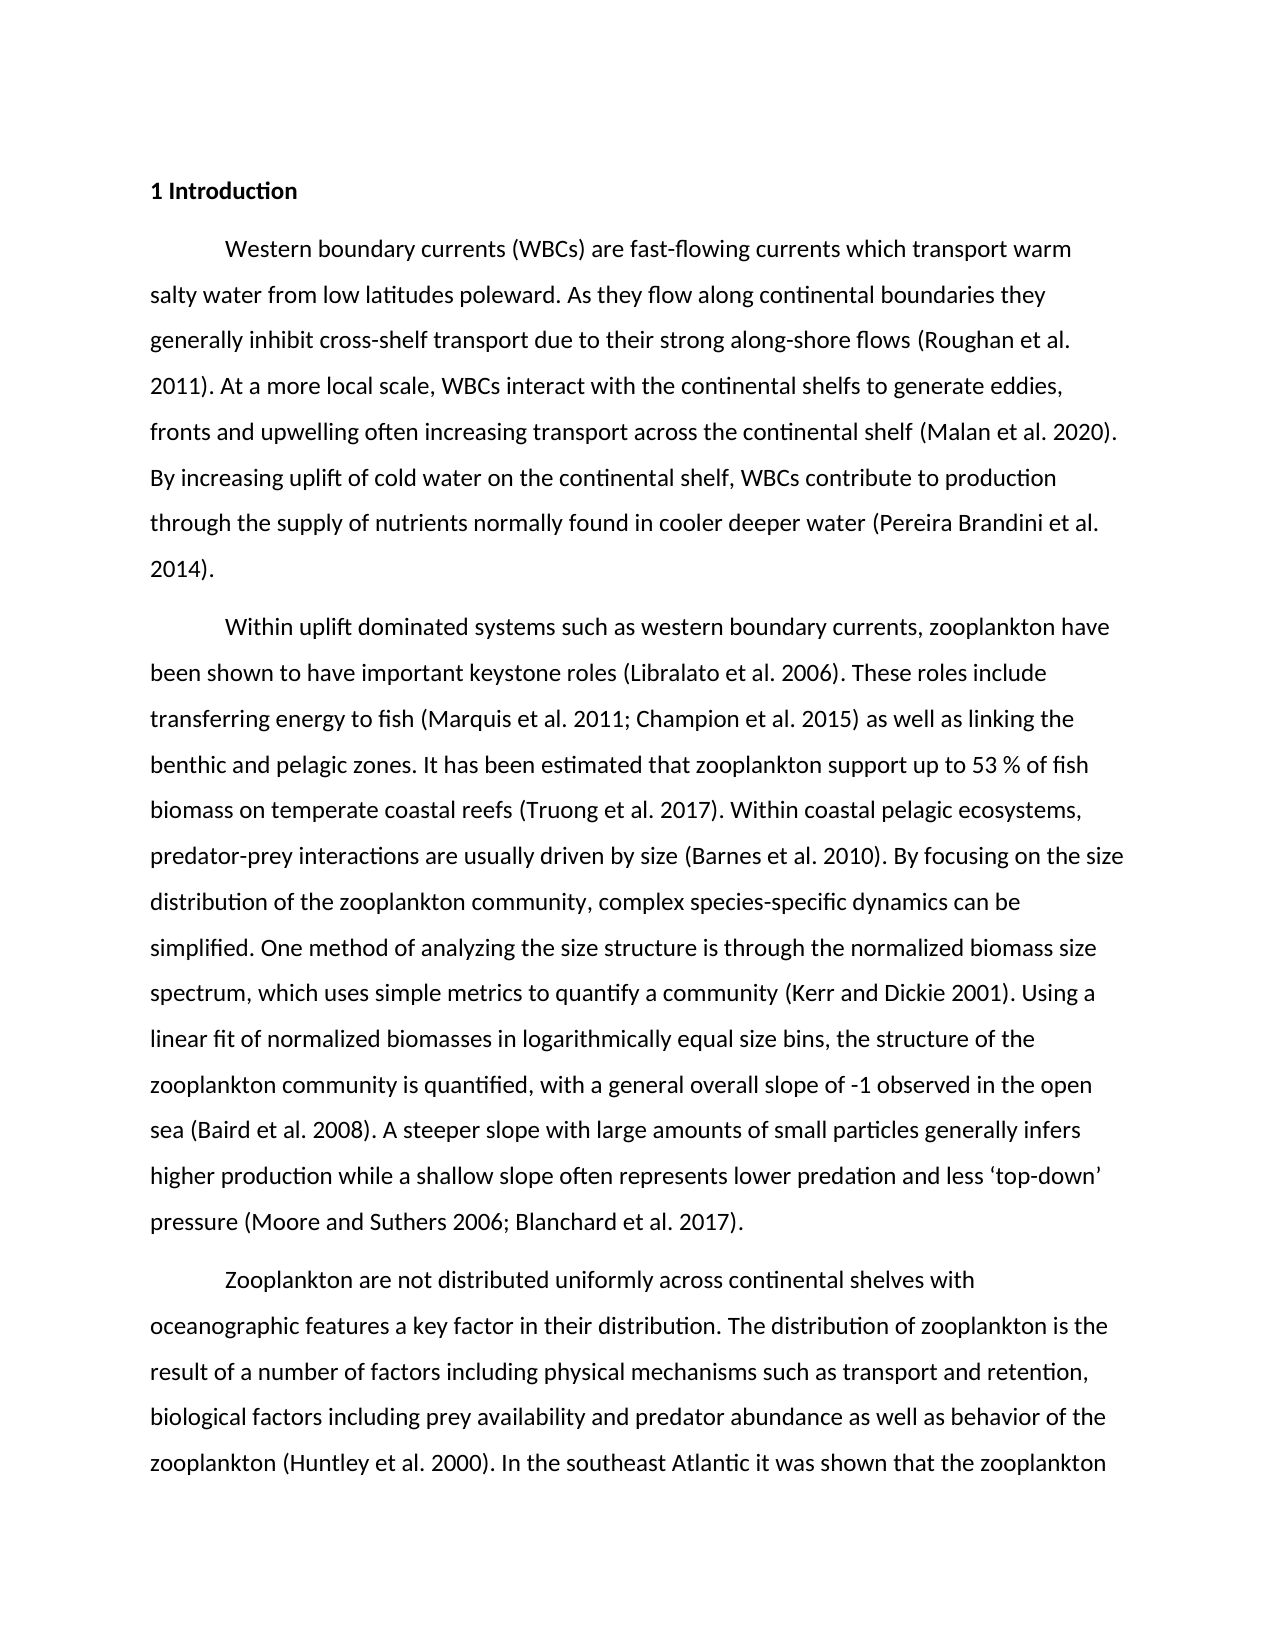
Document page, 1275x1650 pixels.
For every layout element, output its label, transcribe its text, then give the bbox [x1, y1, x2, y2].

subtitle 1 Introduction [150, 175, 1125, 206]
text Within uplift dominated systems such as western boundary currents, zooplankton have been shown to have important keystone roles (Libralato et al. 2006). These roles include transferring energy to fish (Marquis et al. 2011; Champion et al. 2015) as well as linking the benthic and pelagic zones. It has been estimated that zooplankton support up to 53 % of fish biomass on temperate coastal reefs (Truong et al. 2017). Within coastal pelagic ecosystems, predator-prey interactions are usually driven by size (Barnes et al. 2010). By focusing on the size distribution of the zooplankton community, complex species-specific dynamics can be simplified. One method of analyzing the size structure is through the normalized biomass size spectrum, which uses simple metrics to quantify a community (Kerr and Dickie 2001). Using a linear fit of normalized biomasses in logarithmically equal size bins, the structure of the zooplankton community is quantified, with a general overall slope of -1 observed in the open sea (Baird et al. 2008). A steeper slope with large amounts of small particles generally infers higher production while a shallow slope often represents lower predation and less ‘top-down’ pressure (Moore and Suthers 2006; Blanchard et al. 2017). [150, 612, 1125, 1237]
text Western boundary currents (WBCs) are fast-flowing currents which transport warm salty water from low latitudes poleward. As they flow along continental boundaries they generally inhibit cross-shelf transport due to their strong along-shore flows (Roughan et al. 2011). At a more local scale, WBCs interact with the continental shelfs to generate eddies, fronts and upwelling often increasing transport across the continental shelf (Malan et al. 2020). By increasing uplift of cold water on the continental shelf, WBCs contribute to production through the supply of nutrients normally found in cooler deeper water (Pereira Brandini et al. 2014). [150, 233, 1125, 584]
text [150, 1264, 1125, 1478]
